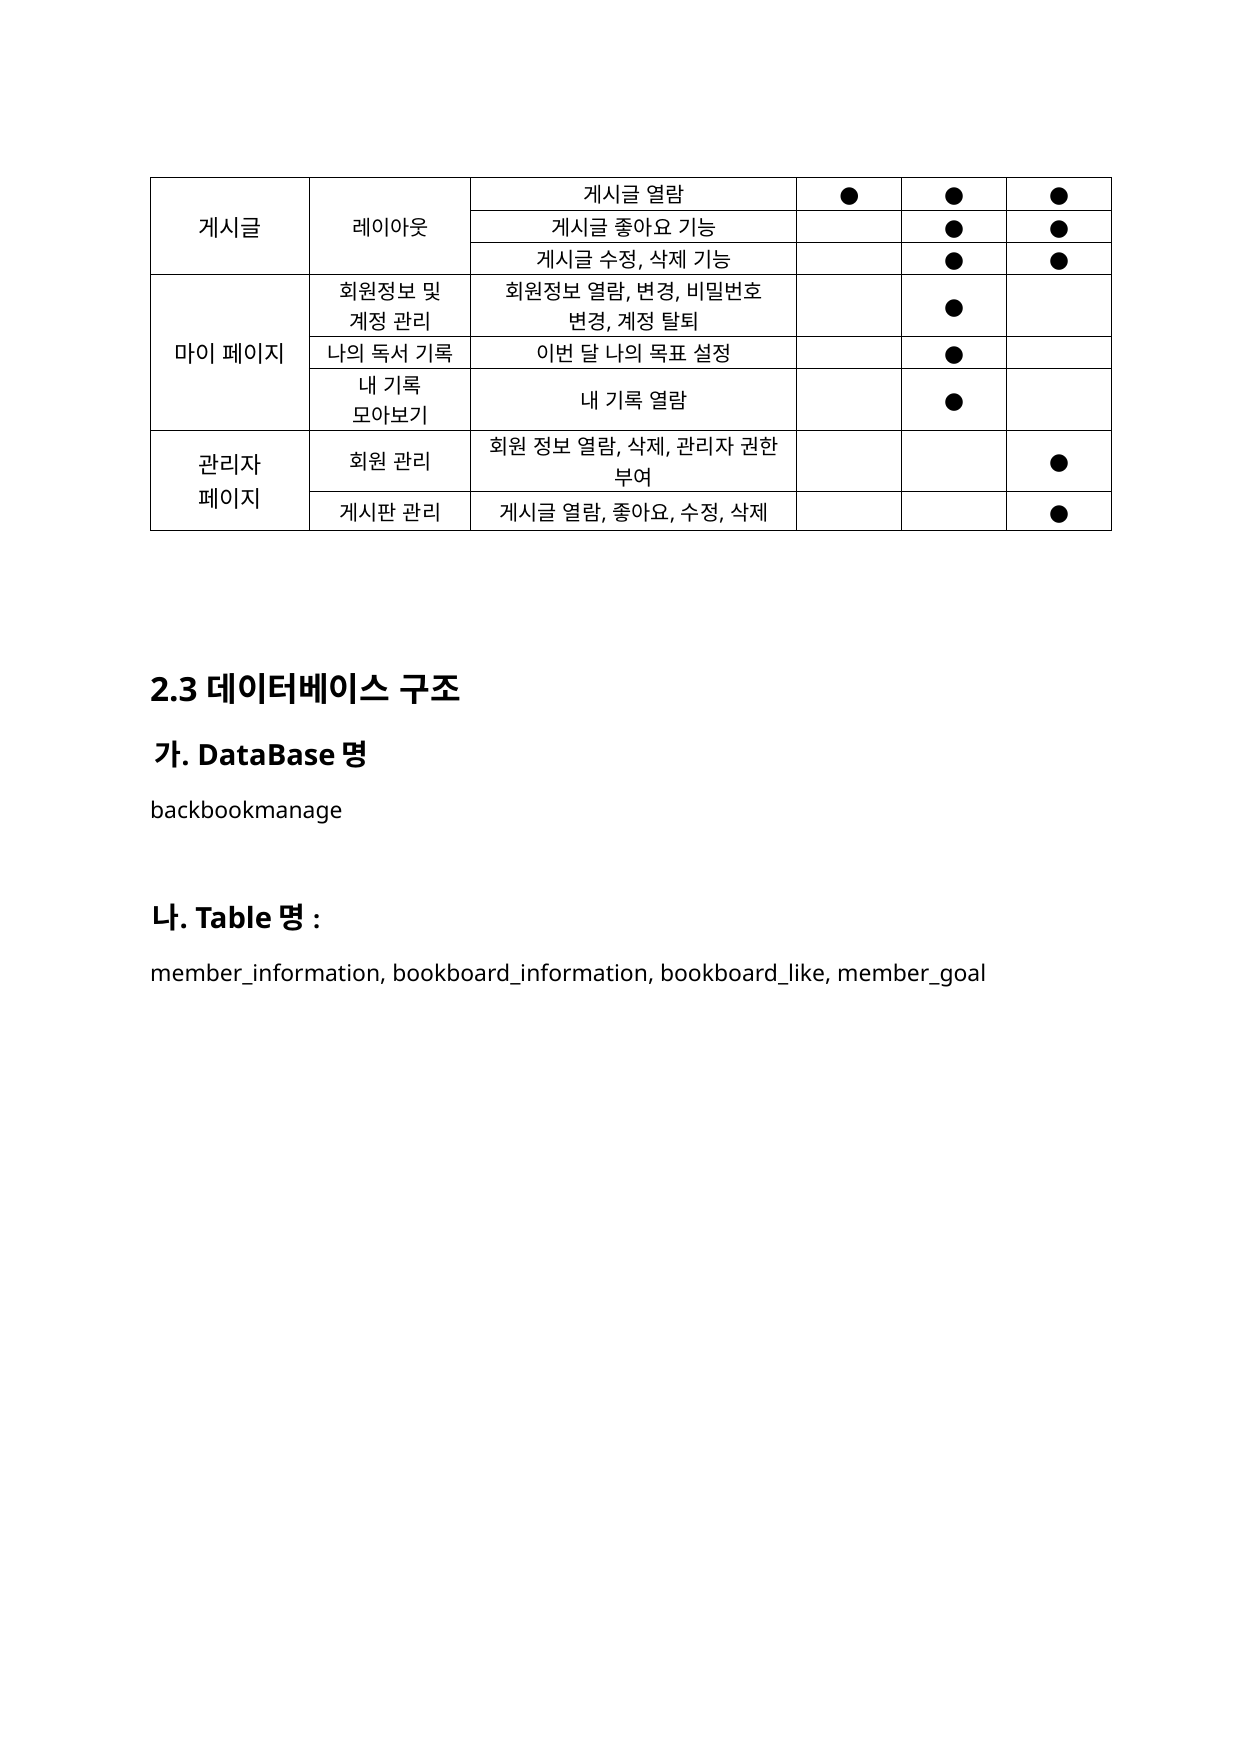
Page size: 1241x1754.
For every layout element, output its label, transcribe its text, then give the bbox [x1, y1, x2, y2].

table_cell 내 기록 열람 [471, 369, 796, 429]
table_cell ● [1007, 492, 1111, 530]
table_cell [797, 243, 901, 274]
table_cell [1007, 369, 1111, 429]
table_cell 회원 관리 [310, 431, 470, 491]
table_cell [797, 369, 901, 429]
table_cell 회원정보 및 계정 관리 [310, 275, 470, 336]
table_cell [1007, 337, 1111, 368]
table_cell 게시글 열람 [471, 178, 796, 209]
table_cell ● [902, 275, 1006, 336]
table_cell ● [1007, 431, 1111, 491]
table_cell 게시글 수정, 삭제 기능 [471, 243, 796, 274]
table_cell ● [797, 178, 901, 209]
table_cell 게시글 [151, 178, 309, 274]
table_cell ● [902, 211, 1006, 242]
table_cell 내 기록 모아보기 [310, 369, 470, 429]
text member_information, bookboard_information, bookboard_like, member_goal [150, 957, 1090, 988]
table_cell [797, 275, 901, 336]
table_cell 회원정보 열람, 변경, 비밀번호 변경, 계정 탈퇴 [471, 275, 796, 336]
table_cell [1007, 275, 1111, 336]
table_cell 관리자 페이지 [151, 431, 309, 530]
table_cell 나의 독서 기록 [310, 337, 470, 368]
text backbookmanage [150, 794, 1090, 825]
table_cell [797, 431, 901, 491]
subtitle 2.3 데이터베이스 구조 [150, 663, 1090, 711]
table_cell [797, 337, 901, 368]
table_cell 게시판 관리 [310, 492, 470, 530]
table_cell ● [1007, 243, 1111, 274]
table_cell [797, 492, 901, 530]
table_cell [797, 211, 901, 242]
subtitle 나. Table명 : [152, 895, 1090, 937]
table_cell 게시글 열람, 좋아요, 수정, 삭제 [471, 492, 796, 530]
table_cell 게시글 좋아요 기능 [471, 211, 796, 242]
table_cell 레이아웃 [310, 178, 470, 274]
table_cell ● [902, 369, 1006, 429]
table_cell [902, 492, 1006, 530]
table_cell ● [1007, 178, 1111, 209]
table_cell ● [902, 243, 1006, 274]
table_cell ● [902, 178, 1006, 209]
table_cell 이번 달 나의 목표 설정 [471, 337, 796, 368]
table_cell ● [1007, 211, 1111, 242]
table_cell 회원 정보 열람, 삭제, 관리자 권한 부여 [471, 431, 796, 491]
table_cell ● [902, 337, 1006, 368]
subtitle 가. DataBase명 [154, 732, 1090, 774]
table_cell 마이 페이지 [151, 275, 309, 429]
table_cell [902, 431, 1006, 491]
